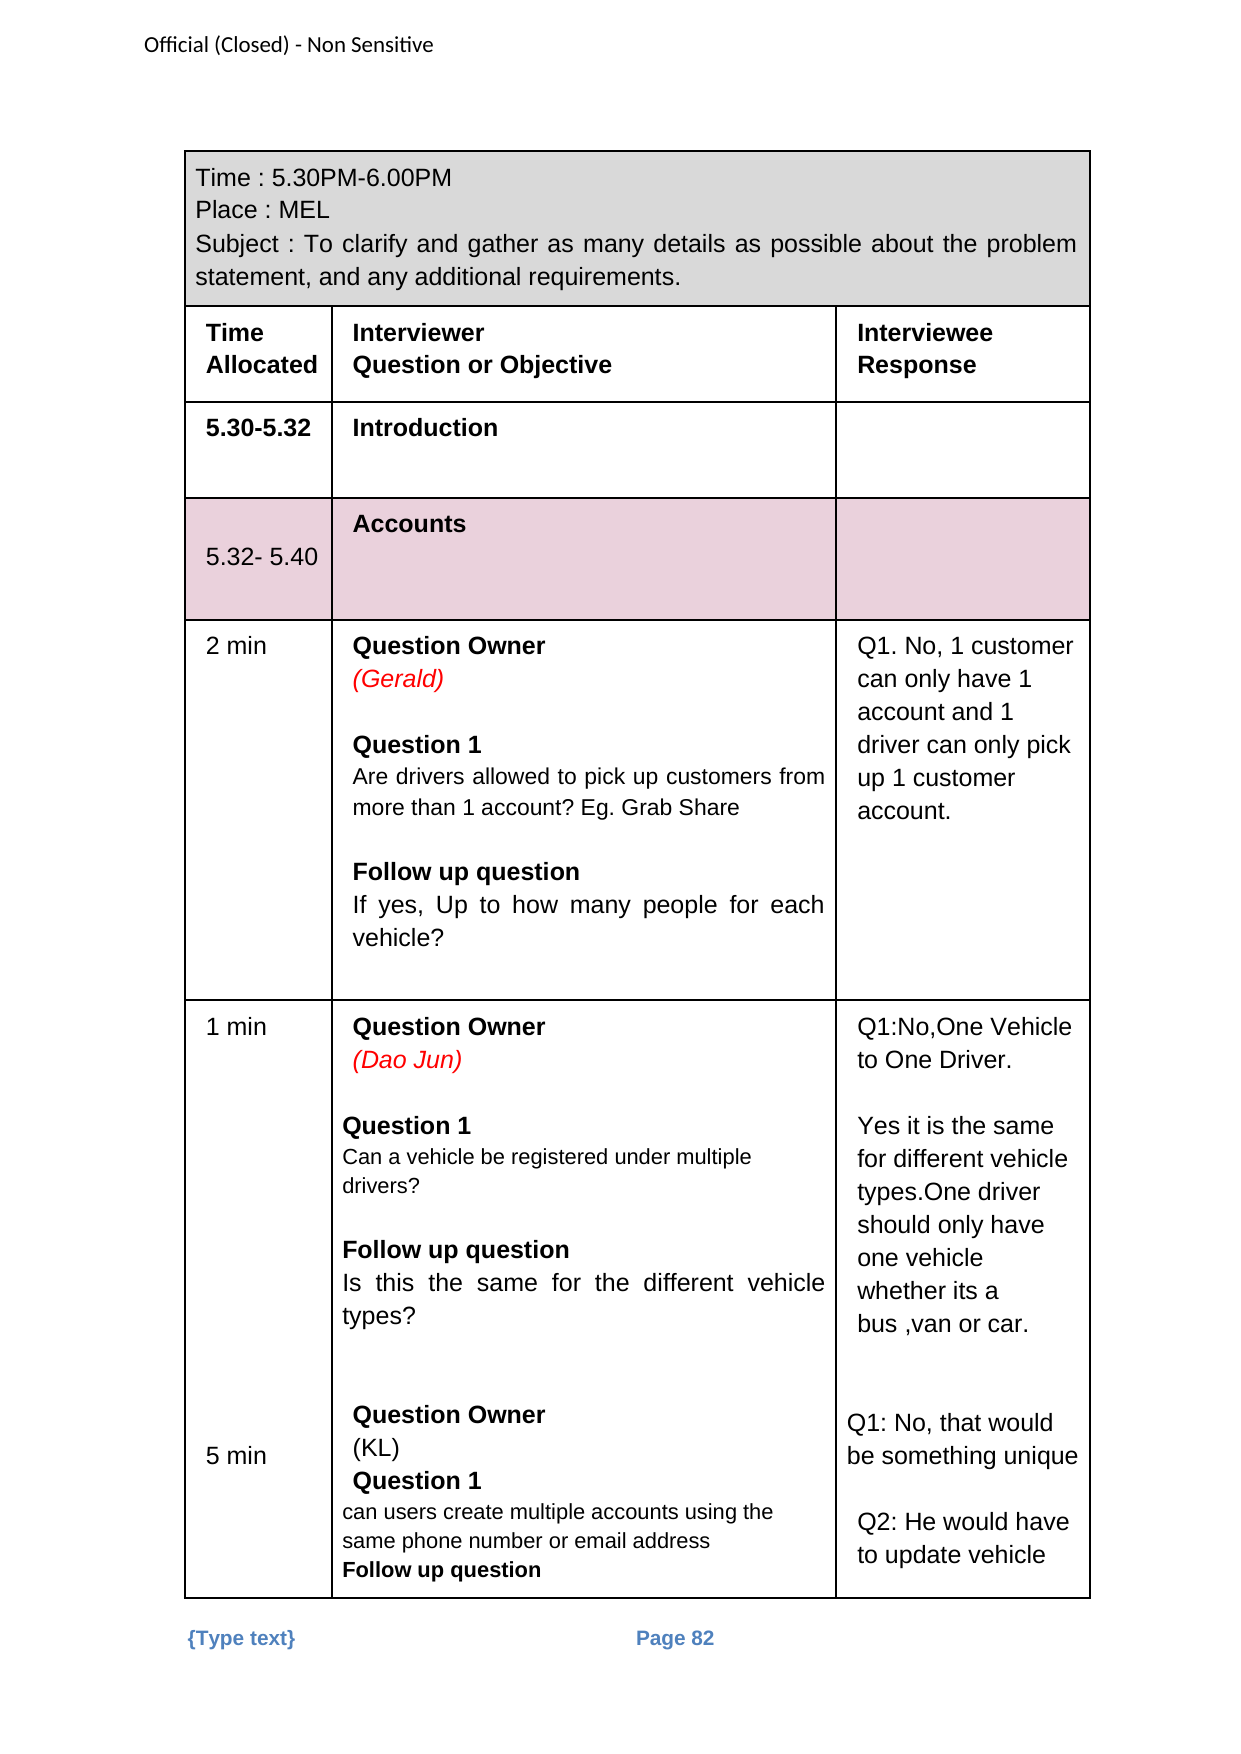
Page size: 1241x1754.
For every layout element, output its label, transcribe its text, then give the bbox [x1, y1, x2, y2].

table_cell Question Owner (Gerald) Question 1 Are drivers allowed to pick up customers from more than 1 account? Eg. Grab Share Follow up question If yes, Up to how many people for each vehicle? [333, 621, 835, 999]
table_cell Introduction [333, 403, 835, 497]
table_cell [837, 499, 1089, 619]
table_cell Interviewer Question or Objective [333, 307, 835, 401]
table_cell Interviewee Response [837, 307, 1089, 401]
table_cell 1 min 5 min [186, 1001, 331, 1597]
table_cell Time Allocated [186, 307, 331, 401]
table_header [186, 152, 1089, 305]
table_cell Accounts [333, 499, 835, 619]
table_cell 5.32- 5.40 [186, 499, 331, 619]
table_cell Q1. No, 1 customer can only have 1 account and 1 driver can only pick up 1 customer account. [837, 621, 1089, 999]
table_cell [837, 1001, 1089, 1597]
table_cell [837, 403, 1089, 497]
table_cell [333, 1001, 835, 1597]
table_cell 5.30-5.32 [186, 403, 331, 497]
table_cell 2 min [186, 621, 331, 999]
